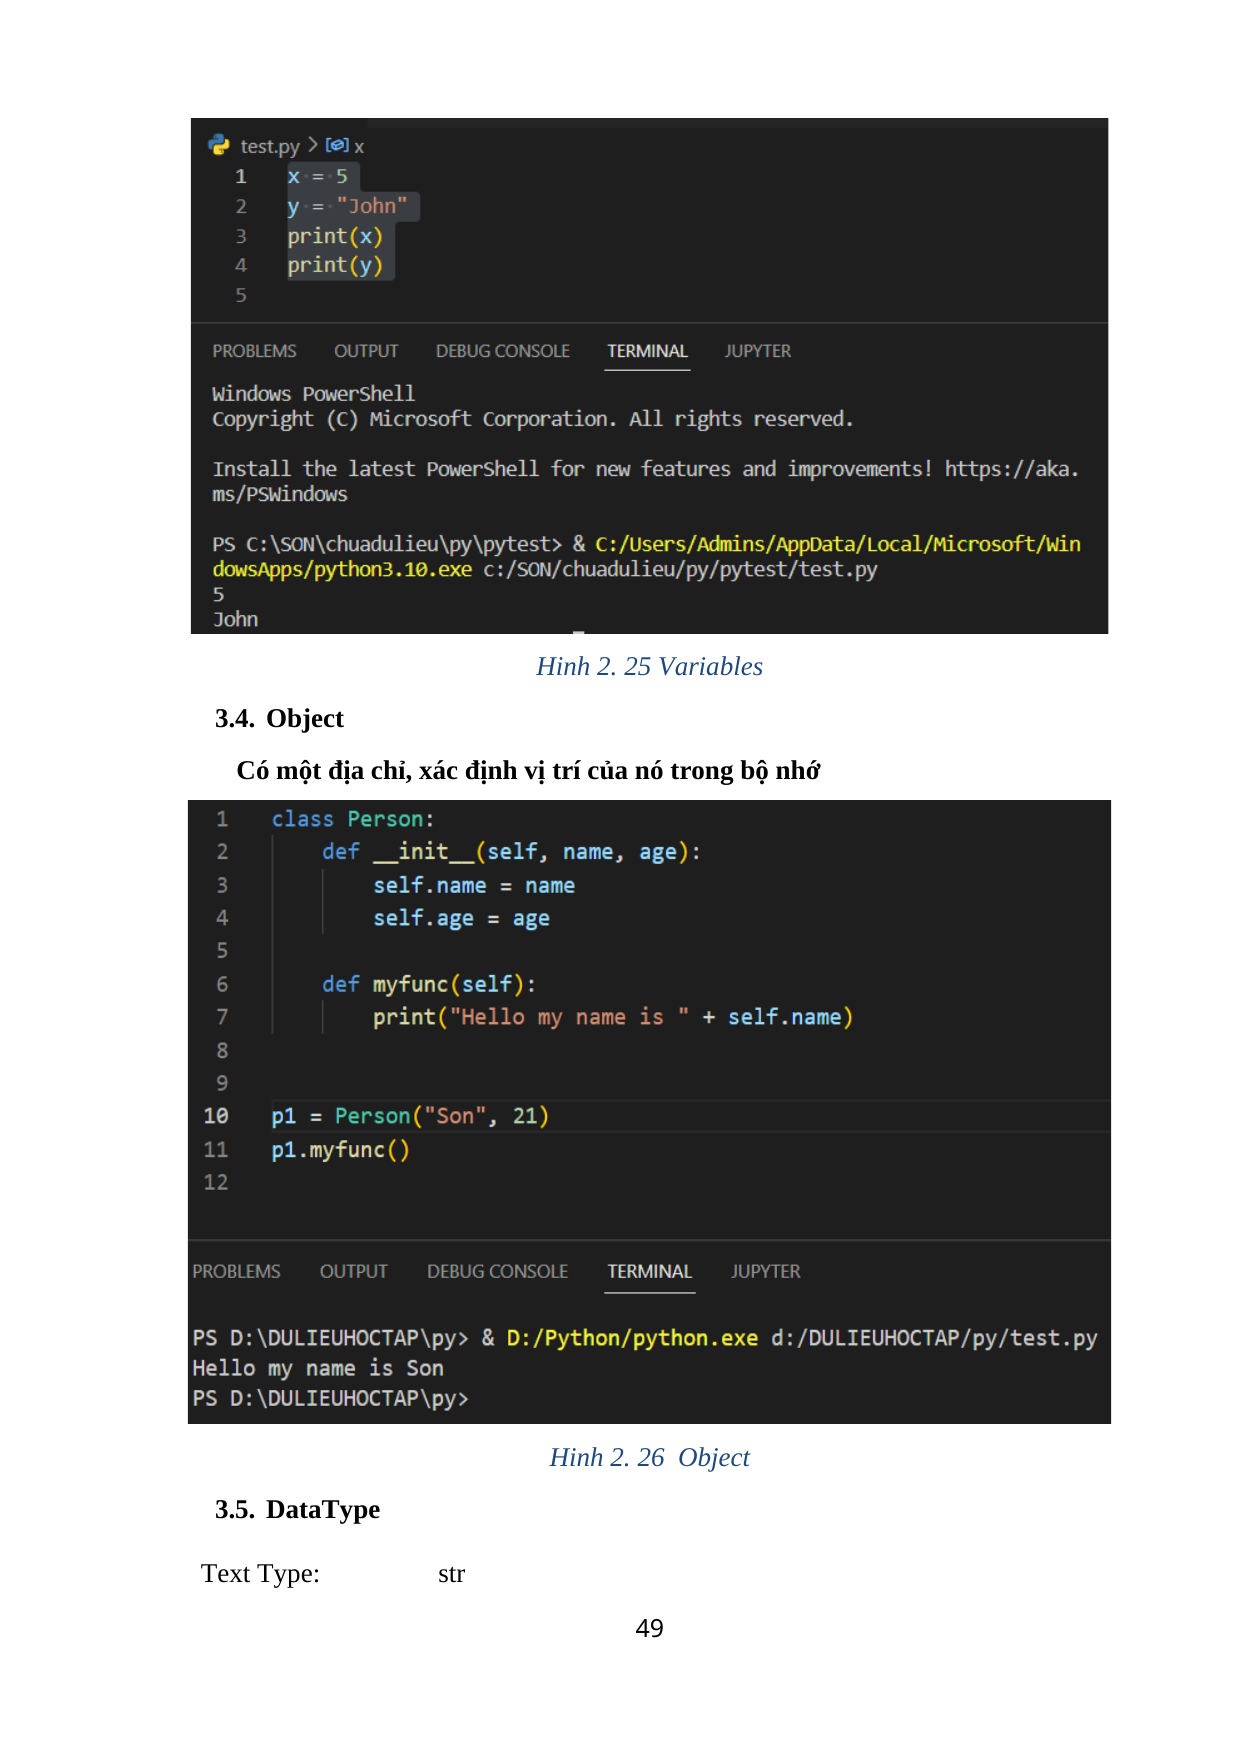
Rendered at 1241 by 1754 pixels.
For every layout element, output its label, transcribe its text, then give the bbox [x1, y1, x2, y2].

table_header Text Type: [176, 1545, 426, 1601]
text Hinh 2. 26 Object [177, 1441, 1122, 1472]
list Object [215, 702, 1122, 733]
table_header str [426, 1545, 1240, 1601]
text Có một địa chỉ, xác định vị trí của nó trong bộ nhớ [177, 754, 1122, 785]
picture [190, 118, 1109, 634]
list DataType [215, 1493, 1122, 1524]
picture [187, 800, 1112, 1424]
text Hinh 2. 25 Variables [177, 650, 1122, 681]
